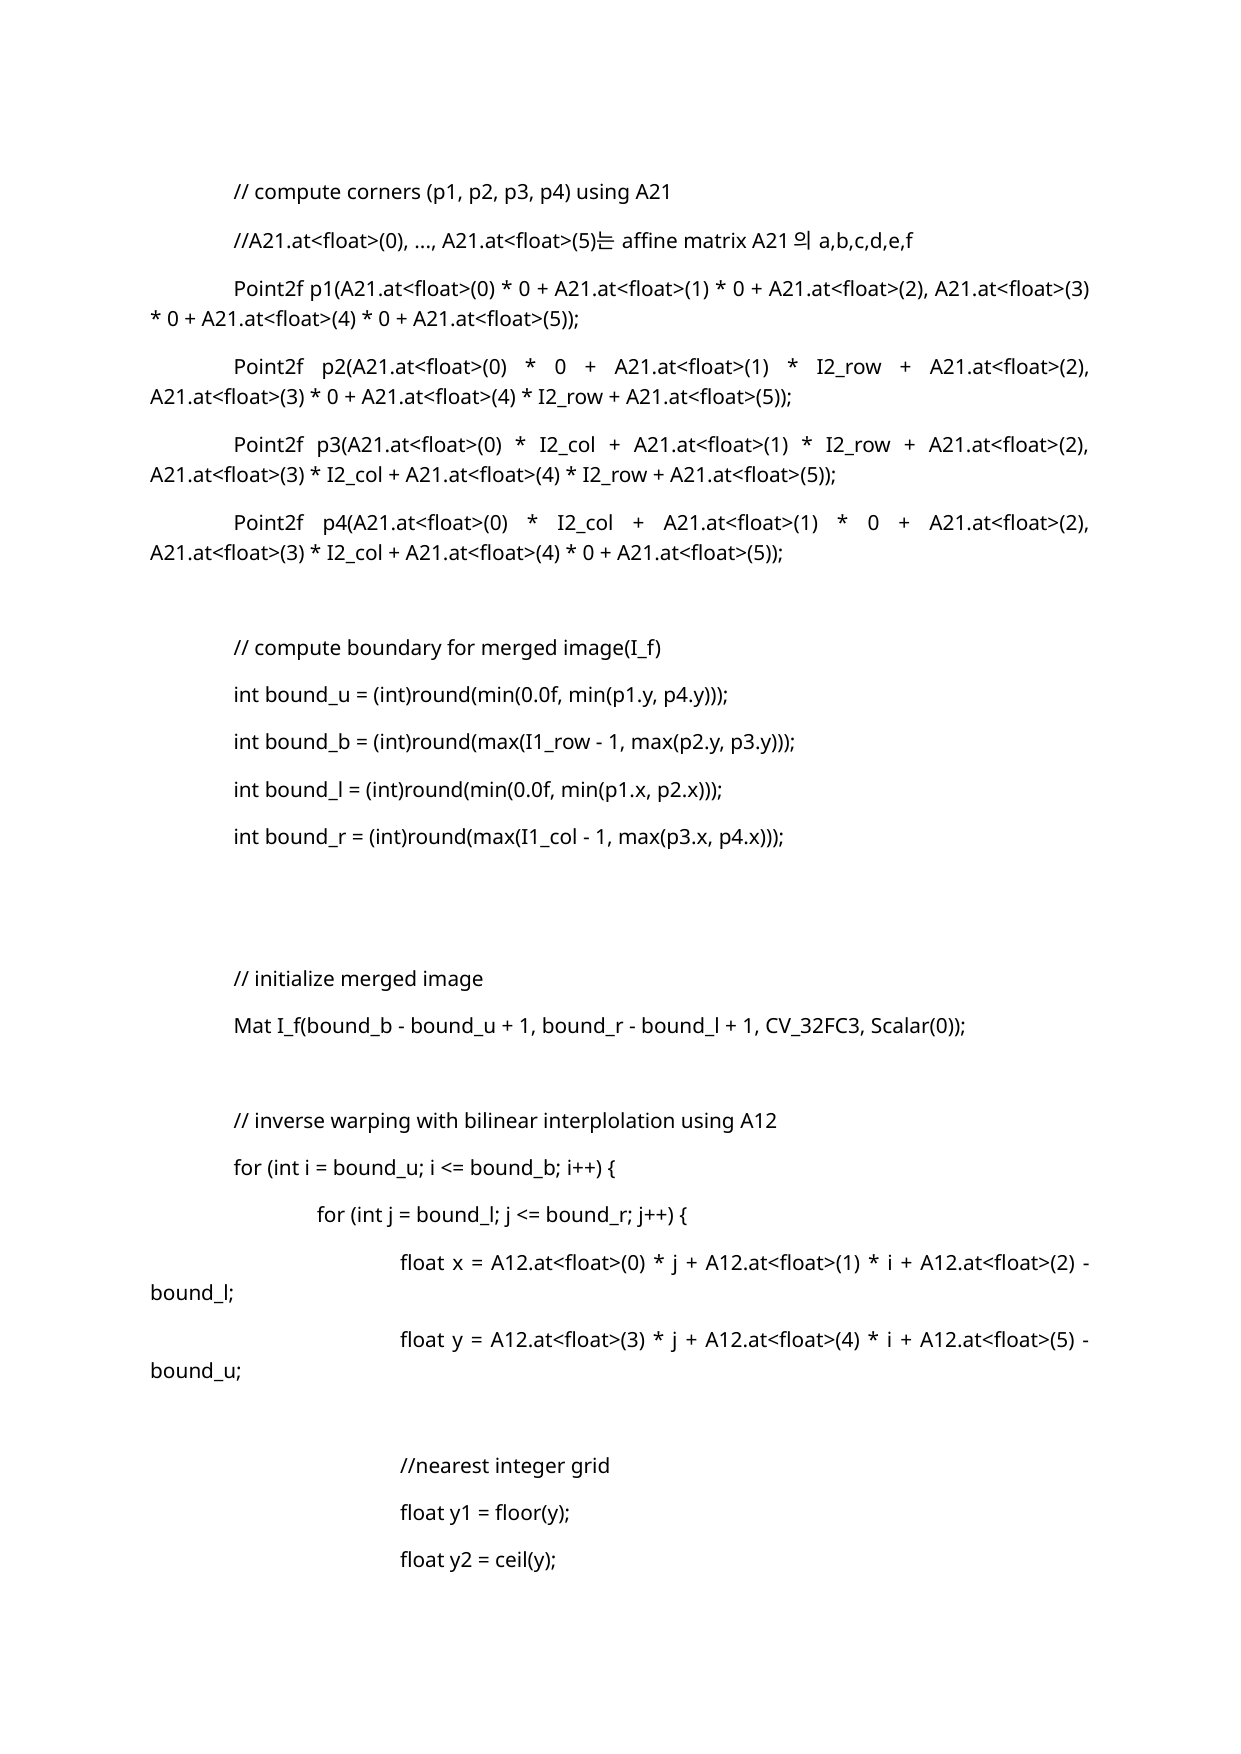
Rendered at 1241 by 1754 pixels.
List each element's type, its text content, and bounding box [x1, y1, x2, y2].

text // initialize merged image [150, 964, 1090, 992]
text // compute boundary for merged image(I_f) [150, 633, 1090, 661]
text // compute corners (p1, p2, p3, p4) using A21 [150, 177, 1090, 206]
text int bound_b = (int)round(max(I1_row - 1, max(p2.y, p3.y))); [150, 727, 1090, 756]
text Point2f p1(A21.at<float>(0) * 0 + A21.at<float>(1) * 0 + A21.at<float>(2), A21.at<float>(3) * 0 + A21.at<float>(4) * 0 + A21.at<float>(5)); [150, 274, 1090, 333]
text Point2f p4(A21.at<float>(0) * I2_col + A21.at<float>(1) * 0 + A21.at<float>(2), A21.at<float>(3) * I2_col + A21.at<float>(4) * 0 + A21.at<float>(5)); [150, 508, 1090, 567]
text //A21.at<float>(0), ..., A21.at<float>(5)는 affine matrix A21의 a,b,c,d,e,f [150, 224, 1090, 255]
text for (int j = bound_l; j <= bound_r; j++) { [150, 1200, 1090, 1229]
text int bound_l = (int)round(min(0.0f, min(p1.x, p2.x))); [150, 775, 1090, 803]
text Mat I_f(bound_b - bound_u + 1, bound_r - bound_l + 1, CV_32FC3, Scalar(0)); [150, 1011, 1090, 1039]
text float y1 = floor(y); [150, 1498, 1090, 1526]
text //nearest integer grid [150, 1451, 1090, 1479]
text int bound_u = (int)round(min(0.0f, min(p1.y, p4.y))); [150, 680, 1090, 708]
text float x = A12.at<float>(0) * j + A12.at<float>(1) * i + A12.at<float>(2) - bound_l; [150, 1248, 1090, 1307]
text Point2f p3(A21.at<float>(0) * I2_col + A21.at<float>(1) * I2_row + A21.at<float>(2), A21.at<float>(3) * I2_col + A21.at<float>(4) * I2_row + A21.at<float>(5)); [150, 430, 1090, 489]
text for (int i = bound_u; i <= bound_b; i++) { [150, 1153, 1090, 1181]
text float y = A12.at<float>(3) * j + A12.at<float>(4) * i + A12.at<float>(5) - bound_u; [150, 1326, 1090, 1384]
text // inverse warping with bilinear interplolation using A12 [150, 1106, 1090, 1134]
text Point2f p2(A21.at<float>(0) * 0 + A21.at<float>(1) * I2_row + A21.at<float>(2), A21.at<float>(3) * 0 + A21.at<float>(4) * I2_row + A21.at<float>(5)); [150, 352, 1090, 411]
text int bound_r = (int)round(max(I1_col - 1, max(p3.x, p4.x))); [150, 822, 1090, 850]
text float y2 = ceil(y); [150, 1545, 1090, 1574]
